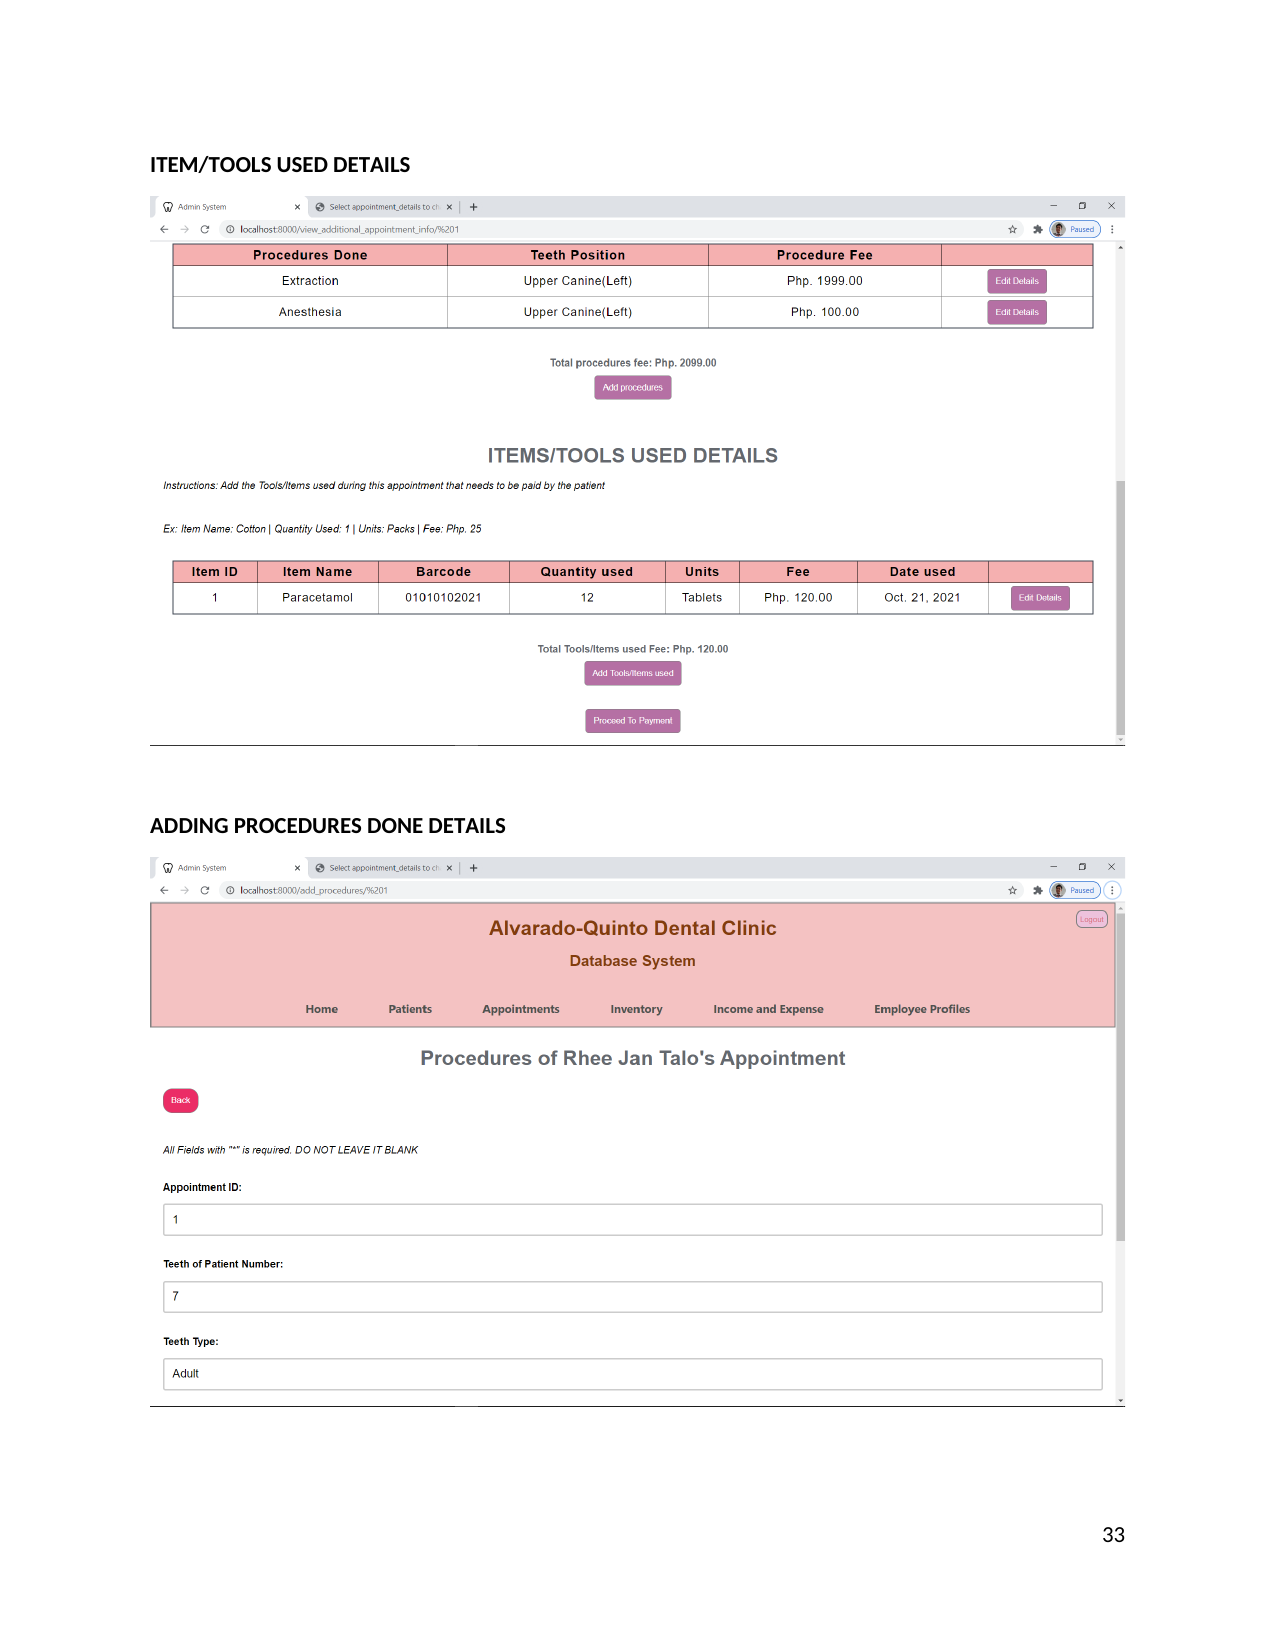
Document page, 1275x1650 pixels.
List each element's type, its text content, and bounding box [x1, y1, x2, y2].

text ADDING PROCEDURES DONE DETAILS [150, 811, 1125, 839]
text ITEM/TOOLS USED DETAILS [150, 150, 1125, 178]
picture [150, 857, 1125, 1407]
picture [150, 196, 1125, 746]
